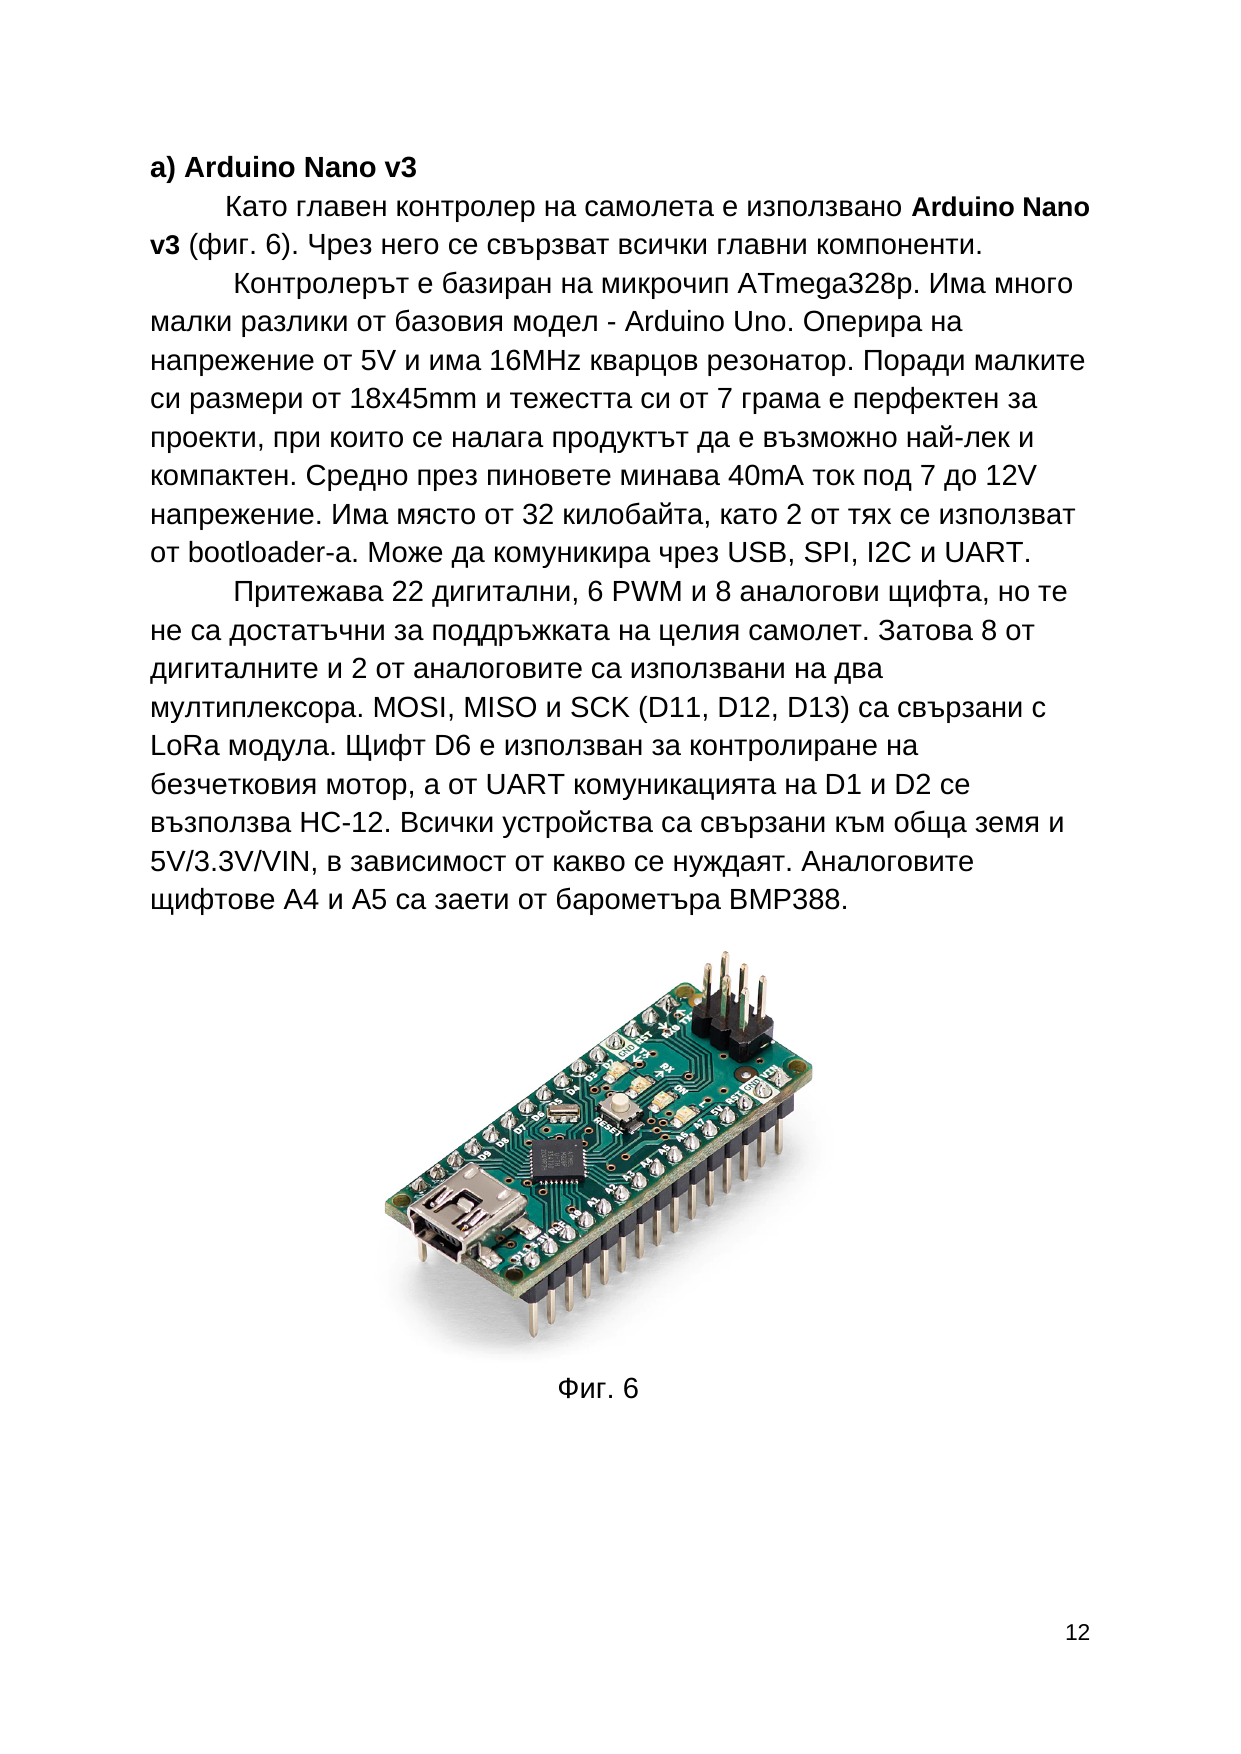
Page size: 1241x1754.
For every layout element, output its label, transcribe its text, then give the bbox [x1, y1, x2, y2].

text а) Arduino Nano v3 [150, 150, 1090, 183]
text Фиг. 6 [450, 1371, 1090, 1405]
picture [300, 920, 897, 1368]
text Като главен контролер на самолета е използвано Arduino Nano v3 (фиг. 6). Чрез него се свързват всички главни компоненти. [150, 188, 1090, 261]
text Притежава 22 дигитални, 6 PWM и 8 аналогови щифта, но те не са достатъчни за поддръжката на целия самолет. Затова 8 от дигиталните и 2 от аналоговите са използвани на два мултиплексора. MOSI, MISO и SCK (D11, D12, D13) са свързани с LoRa модула. Щифт D6 е използван за контролиране на безчетковия мотор, а от UART комуникацията на D1 и D2 се възползва HC-12. Всички устройства са свързани към обща земя и 5V/3.3V/VIN, в зависимост от какво се нуждаят. Аналоговите щифтове A4 и A5 са заети от барометъра BMP388. [150, 574, 1090, 916]
text Контролерът е базиран на микрочип ATmega328p. Има много малки разлики от базовия модел - Arduino Uno. Оперира на напрежение от 5V и има 16MHz кварцов резонатор. Поради малките си размери от 18x45mm и тежестта си от 7 грама е перфектен за проекти, при които се налага продуктът да е възможно най-лек и компактен. Средно през пиновете минава 40mA ток под 7 до 12V напрежение. Има място от 32 килобайта, като 2 от тях се използват от bootloader-а. Може да комуникира чрез USB, SPI, I2C и UART. [150, 266, 1090, 569]
